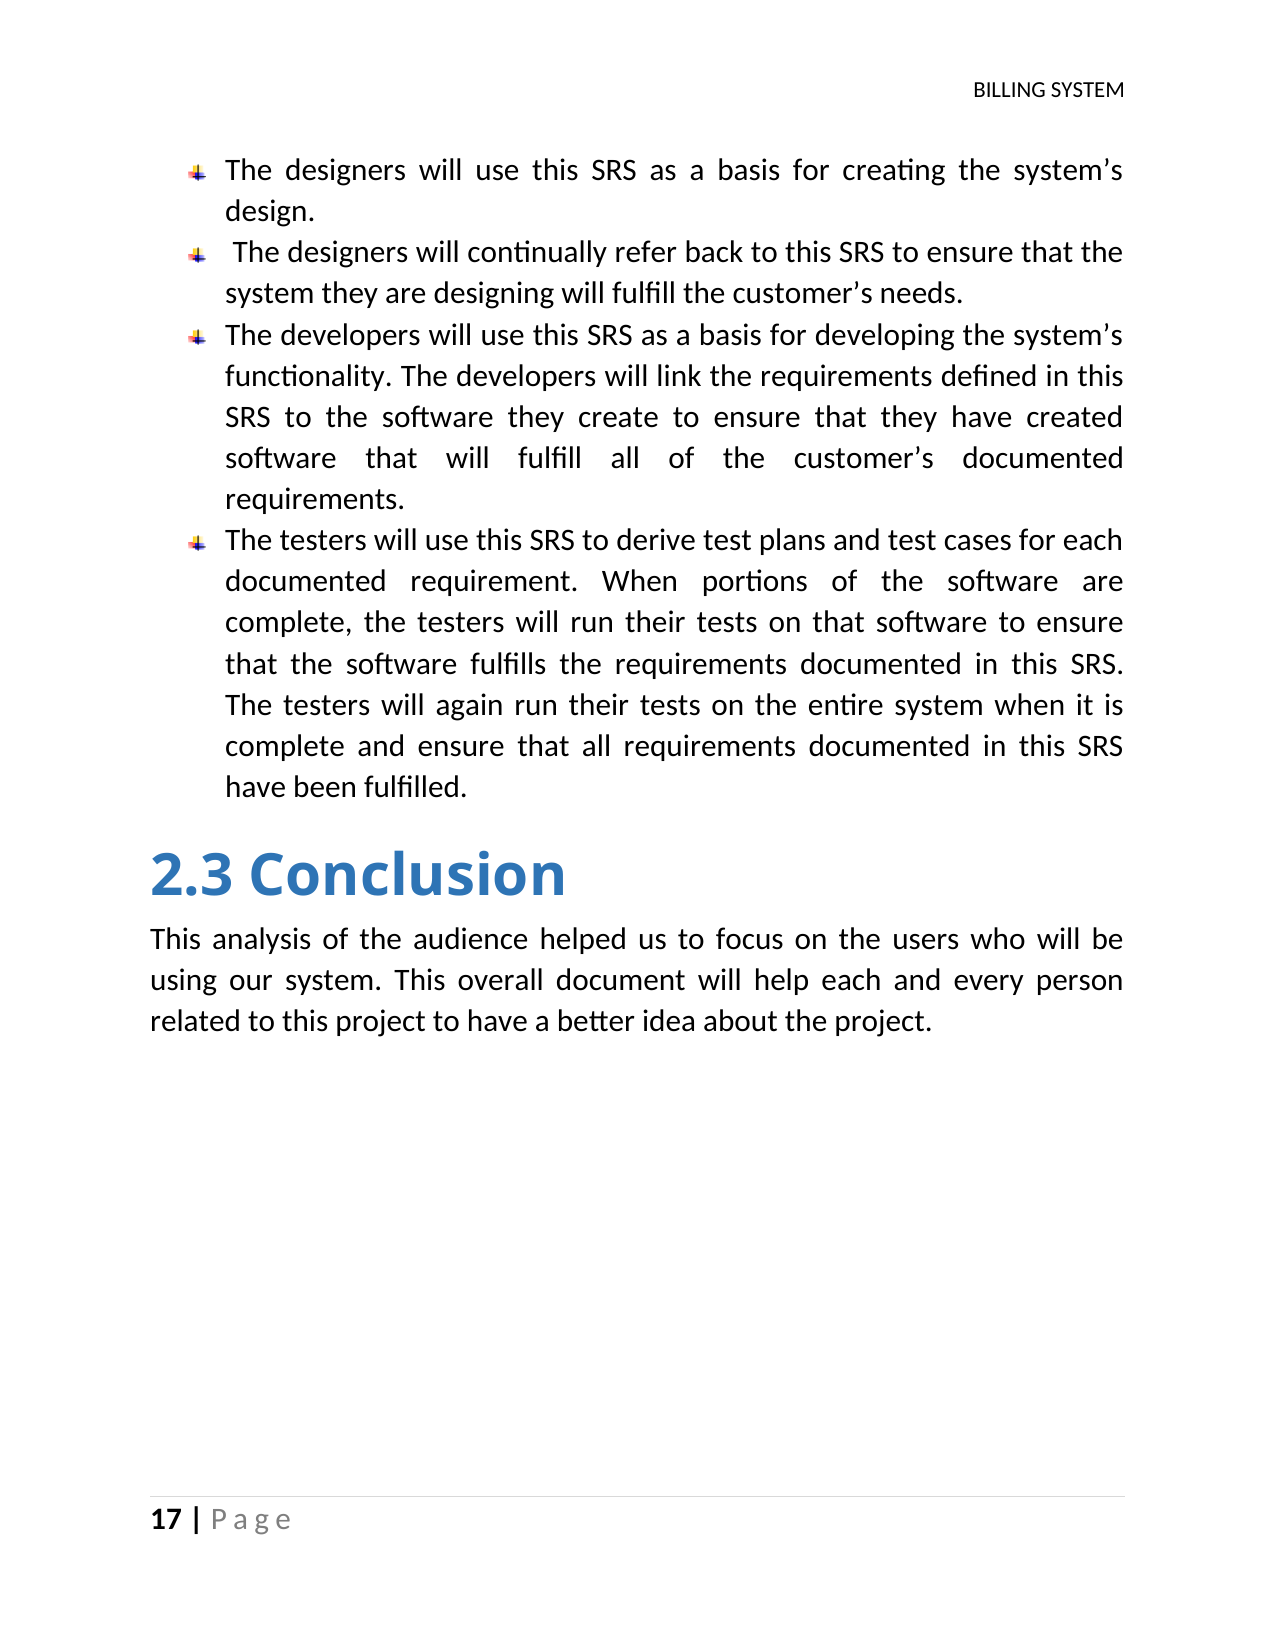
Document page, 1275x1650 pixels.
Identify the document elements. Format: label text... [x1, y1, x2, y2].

subtitle 2.3 Conclusion [150, 833, 1125, 913]
list The testers will use this SRS to derive test plans and test cases for each documented requirement. When portions of the software are complete, the testers will run their tests on that software to ensure that the software fulfills the requirements documented in this SRS. The testers will again run their tests on the entire system when it is complete and ensure that all requirements documented in this SRS have been fulfilled. [187, 520, 1125, 805]
picture [188, 163, 206, 181]
text This analysis of the audience helped us to focus on the users who will be using our system. This overall document will help each and every person related to this project to have a better idea about the project. [150, 919, 1125, 1039]
list The developers will use this SRS as a basis for developing the system’s functionality. The developers will link the requirements defined in this SRS to the software they create to ensure that they have created software that will fulfill all of the customer’s documented requirements. [187, 314, 1125, 517]
list The designers will use this SRS as a basis for creating the system’s design. [187, 150, 1125, 229]
picture [188, 328, 206, 345]
list The designers will continually refer back to this SRS to ensure that the system they are designing will fulfill the customer’s needs. [187, 232, 1125, 312]
picture [188, 246, 206, 263]
picture [188, 534, 206, 551]
